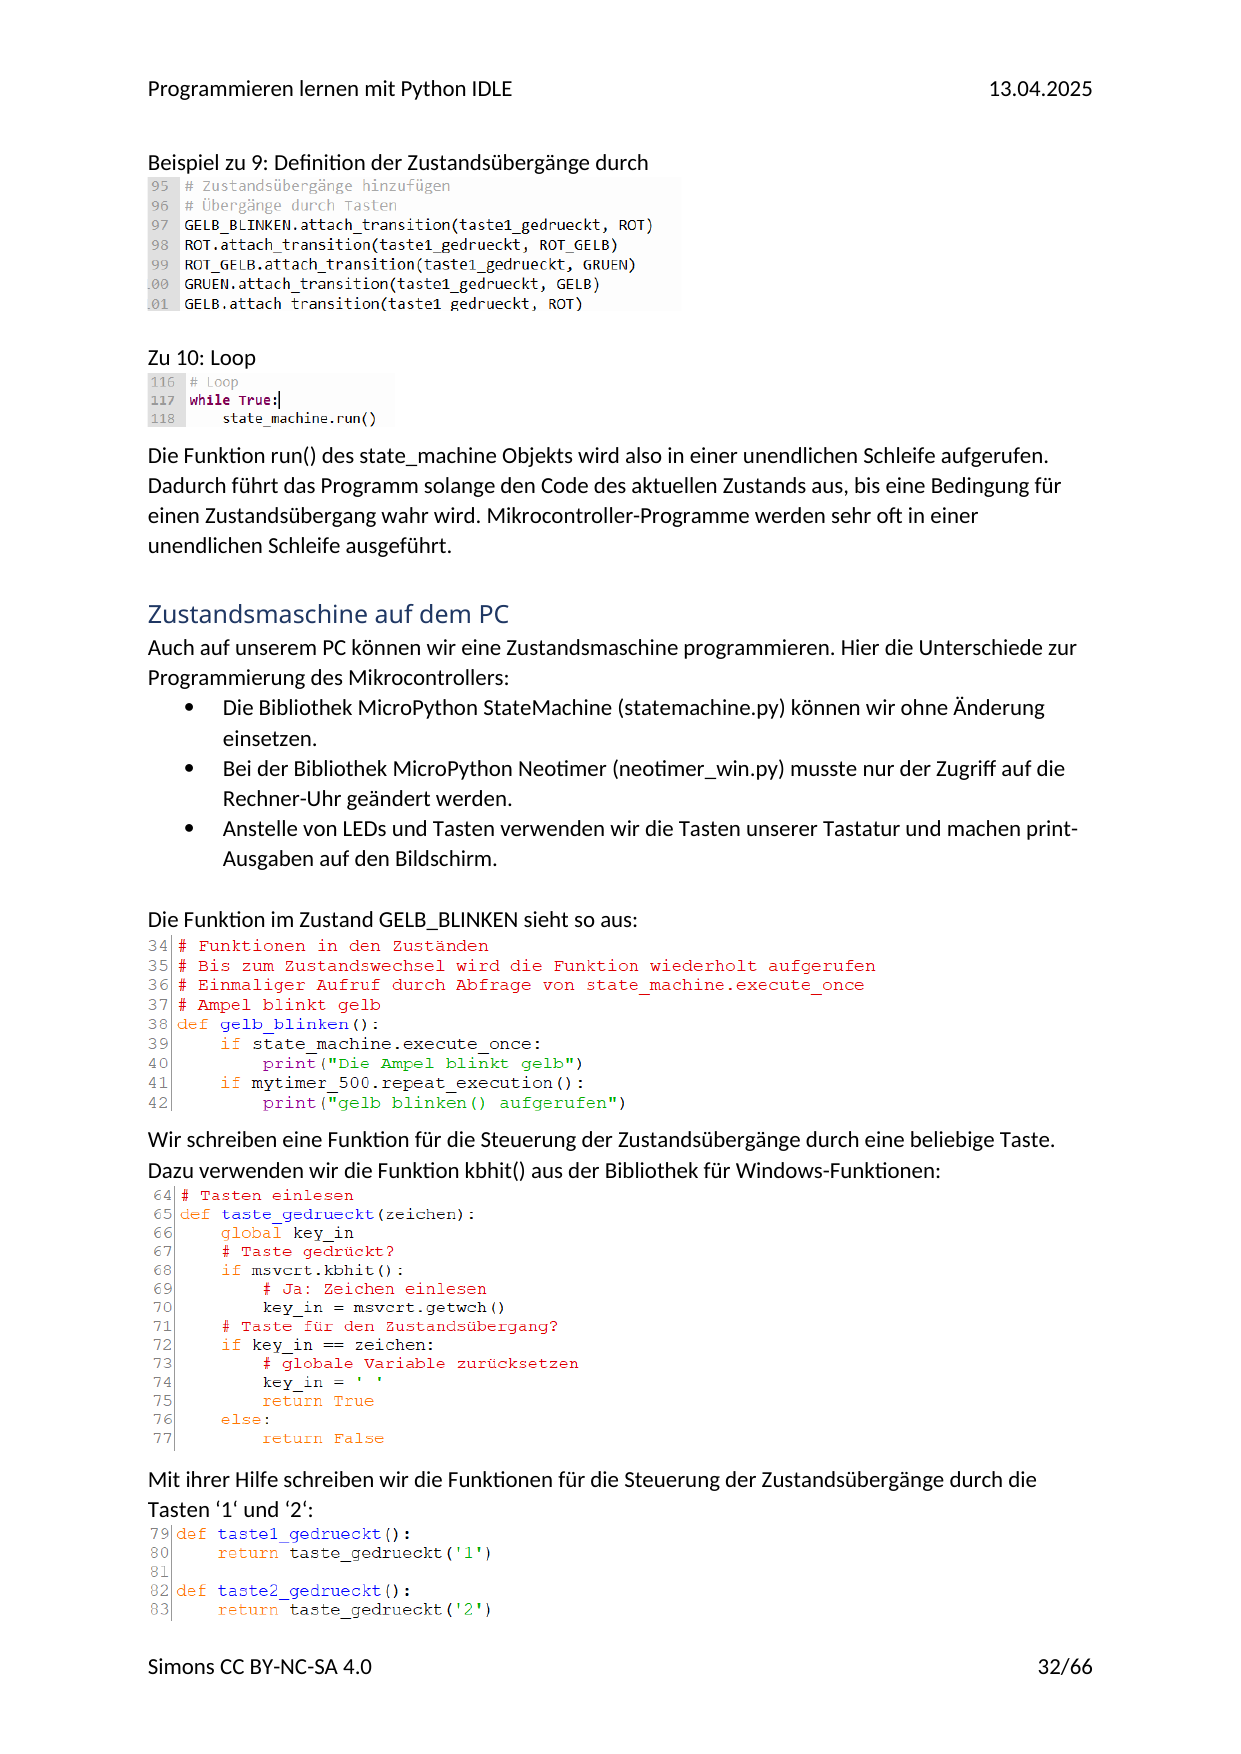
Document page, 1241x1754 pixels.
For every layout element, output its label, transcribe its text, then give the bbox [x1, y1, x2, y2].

picture [147, 1186, 615, 1451]
text Die Funktion run() des state_machine Objekts wird also in einer unendlichen Schleife aufgerufen. Dadurch führt das Programm solange den Code des aktuellen Zustands aus, bis eine Bedingung für einen Zustandsübergang wahr wird. Mikrocontroller-Programme werden sehr oft in einer unendlichen Schleife ausgeführt. [148, 441, 1092, 560]
list Bei der Bibliothek MicroPython Neotimer (neotimer_win.py) musste nur der Zugriff auf die Rechner-Uhr geändert werden. [185, 754, 1092, 812]
list Die Bibliothek MicroPython StateMachine (statemachine.py) können wir ohne Änderung einsetzen. [185, 693, 1092, 752]
picture [147, 1525, 517, 1621]
text Die Funktion im Zustand GELB_BLINKEN sieht so aus: [148, 905, 1092, 933]
picture [147, 935, 898, 1111]
subtitle Zustandsmaschine auf dem PC [148, 596, 1092, 630]
text Mit ihrer Hilfe schreiben wir die Funktionen für die Steuerung der Zustandsübergänge durch die Tasten ‘1‘ und ‘2‘: [148, 1465, 1092, 1523]
list Anstelle von LEDs und Tasten verwenden wir die Tasten unserer Tastatur und machen print-Ausgaben auf den Bildschirm. [185, 814, 1092, 872]
text Wir schreiben eine Funktion für die Steuerung der Zustandsübergänge durch eine beliebige Taste. Dazu verwenden wir die Funktion kbhit() aus der Bibliothek für Windows-Funktionen: [148, 1126, 1092, 1184]
picture [147, 373, 396, 427]
picture [147, 177, 682, 311]
text Auch auf unserem PC können wir eine Zustandsmaschine programmieren. Hier die Unterschiede zur Programmierung des Mikrocontrollers: [148, 633, 1092, 691]
text Beispiel zu 9: Definition der Zustandsübergänge durch [148, 148, 1092, 176]
text Zu 10: Loop [148, 343, 1092, 371]
